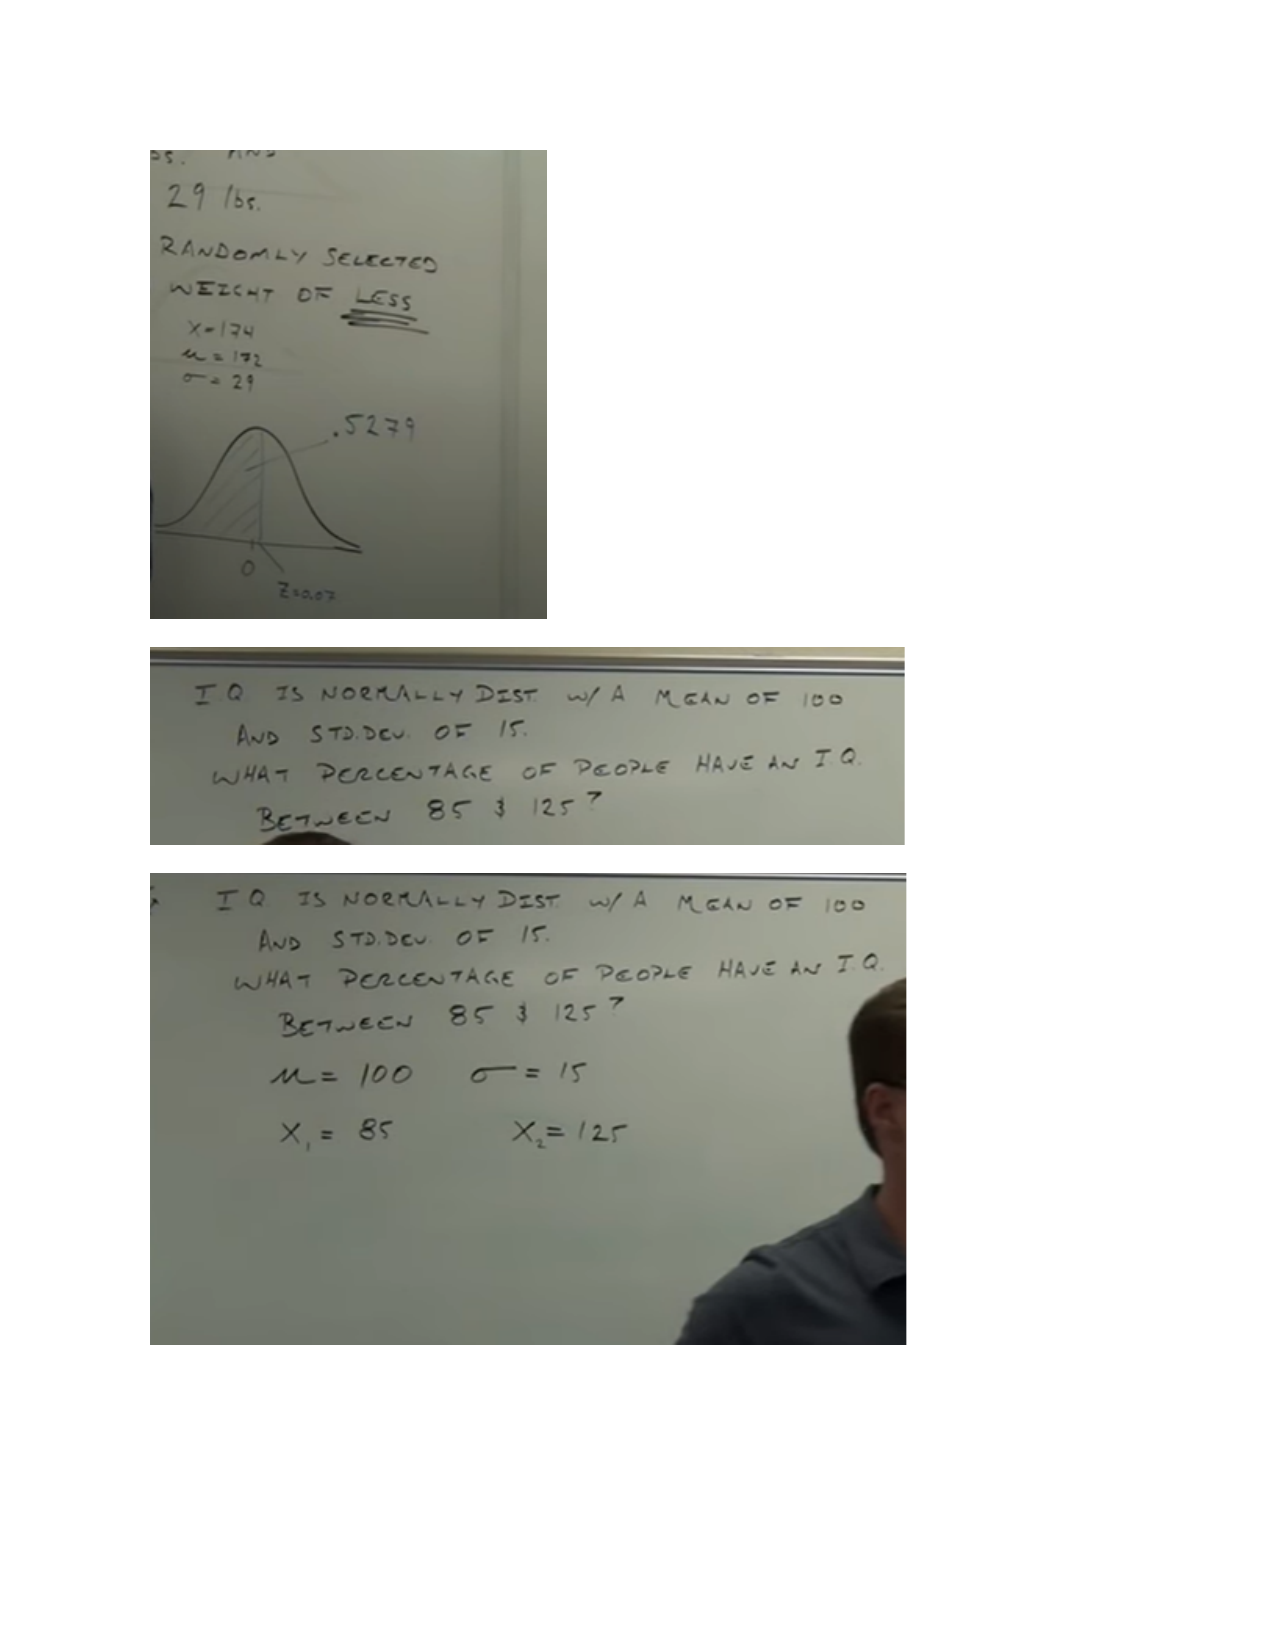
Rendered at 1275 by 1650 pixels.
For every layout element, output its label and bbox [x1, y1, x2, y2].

picture [150, 647, 905, 845]
picture [150, 873, 907, 1345]
picture [150, 150, 547, 619]
